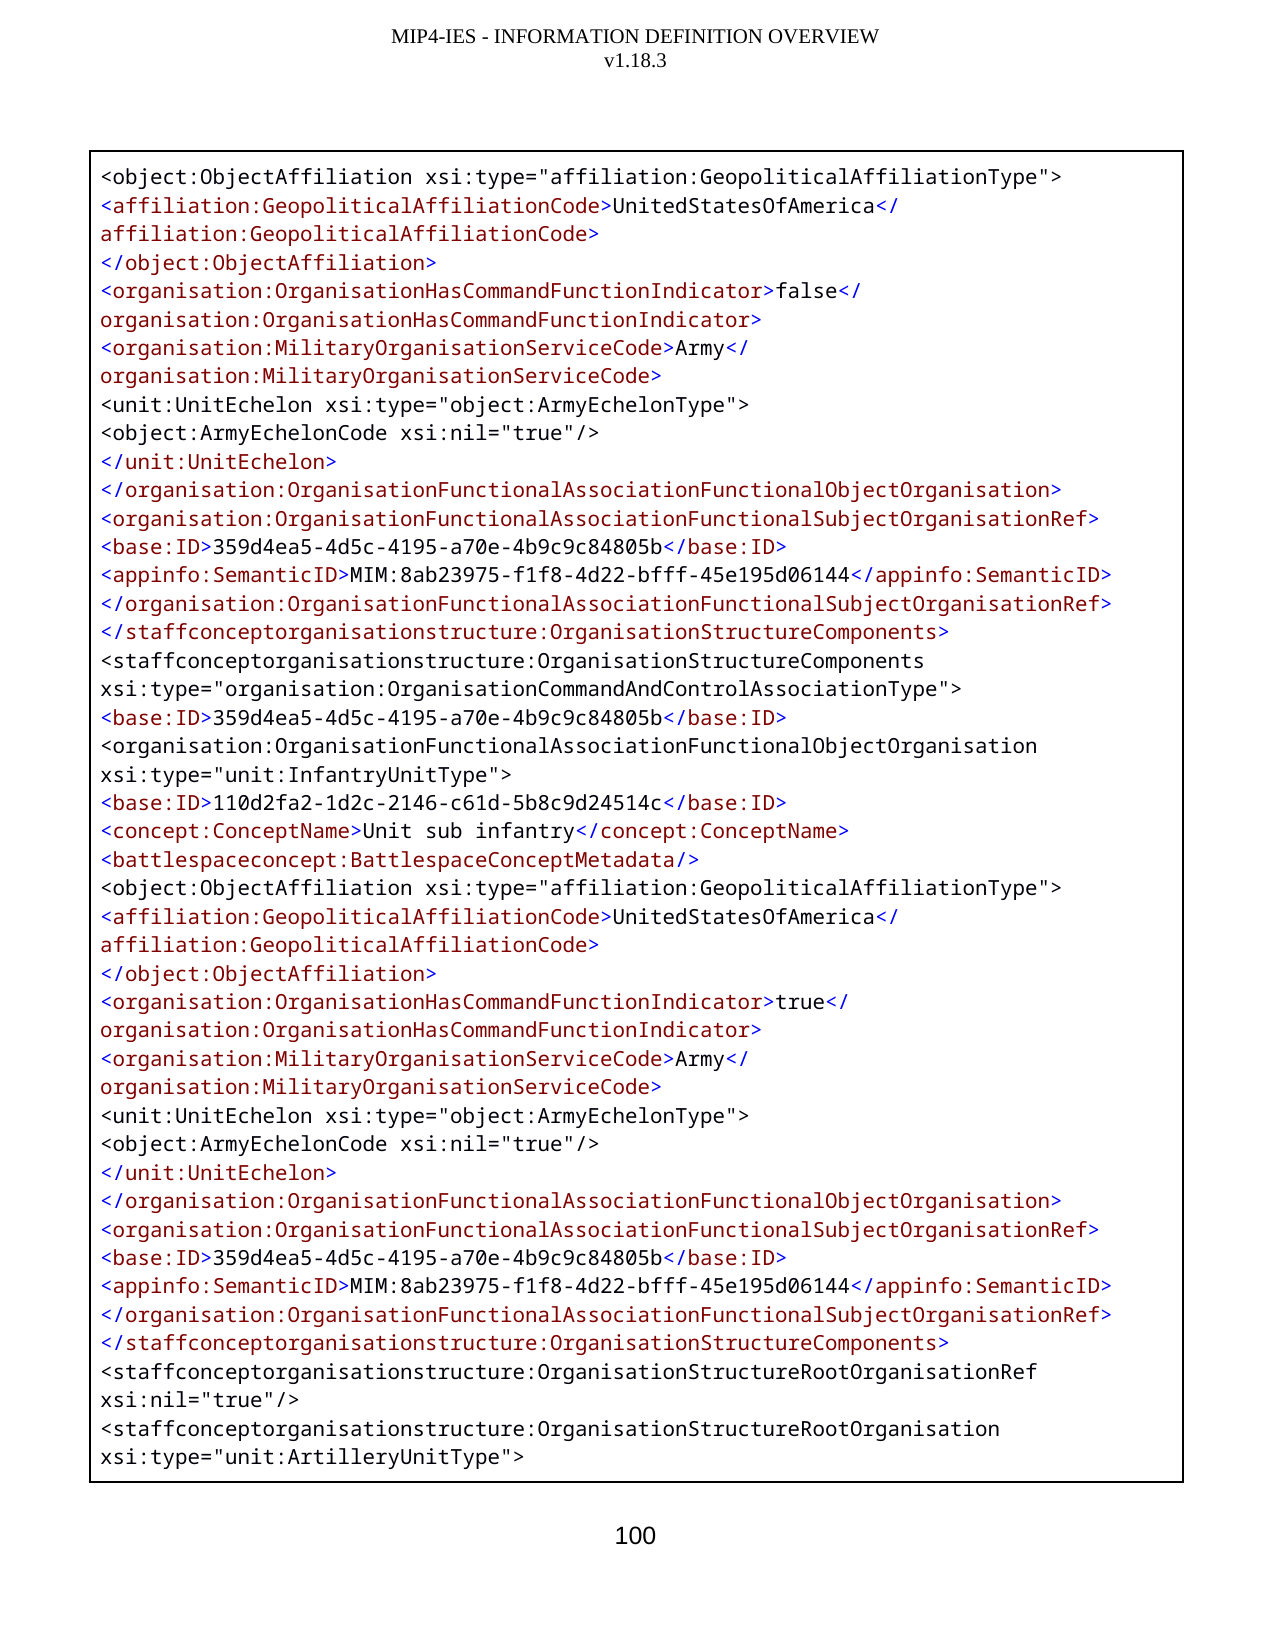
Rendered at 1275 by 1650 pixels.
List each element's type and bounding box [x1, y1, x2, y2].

table_header [91, 152, 1182, 1481]
